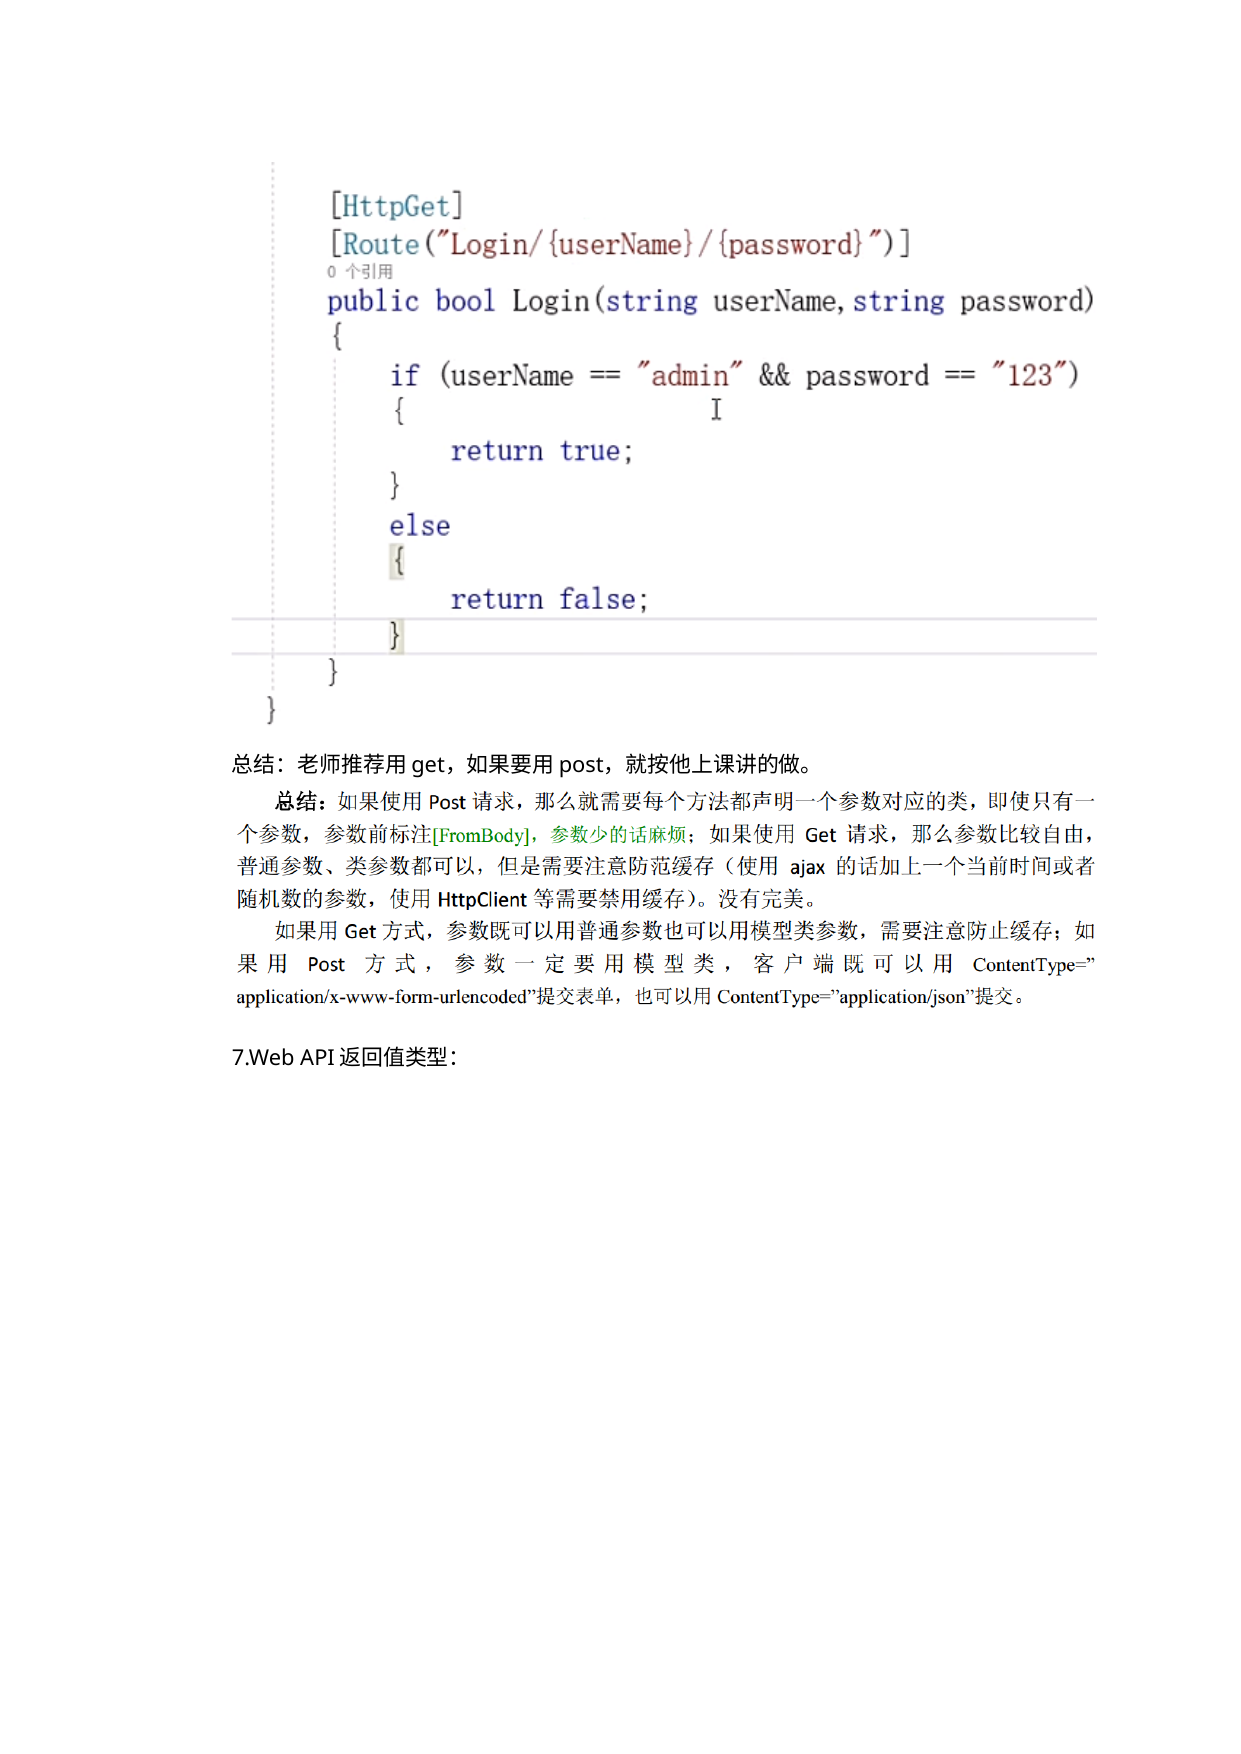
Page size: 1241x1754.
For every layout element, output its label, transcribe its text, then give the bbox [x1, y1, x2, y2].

picture [231, 162, 1097, 730]
picture [231, 779, 1097, 1012]
text 7.Web API返回值类型： [187, 1039, 1053, 1072]
text 总结：老师推荐用get，如果要用post，就按他上课讲的做。 [187, 747, 1053, 779]
